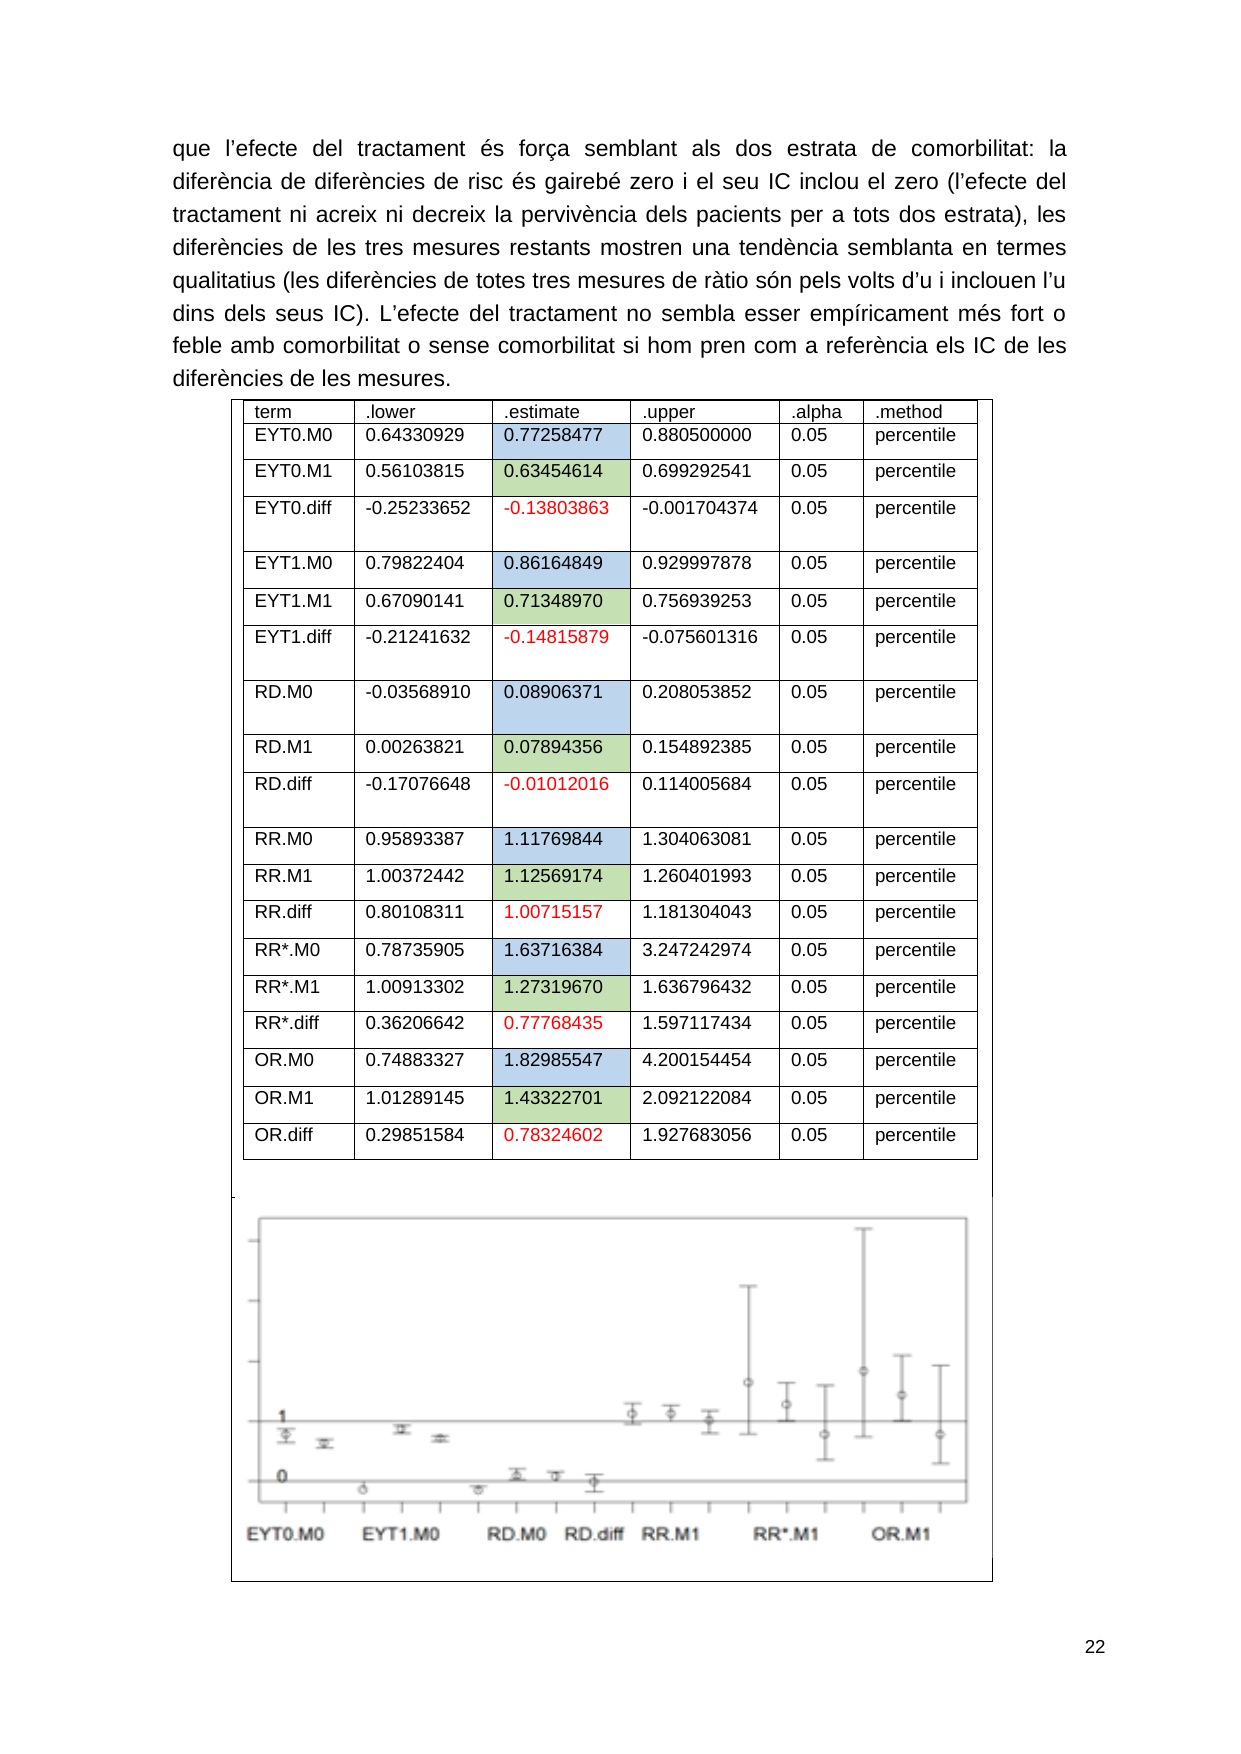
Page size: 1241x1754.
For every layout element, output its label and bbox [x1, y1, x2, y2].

table_header [232, 400, 992, 1197]
text [172, 135, 1068, 392]
table_cell [232, 1198, 992, 1581]
picture [235, 1197, 993, 1558]
